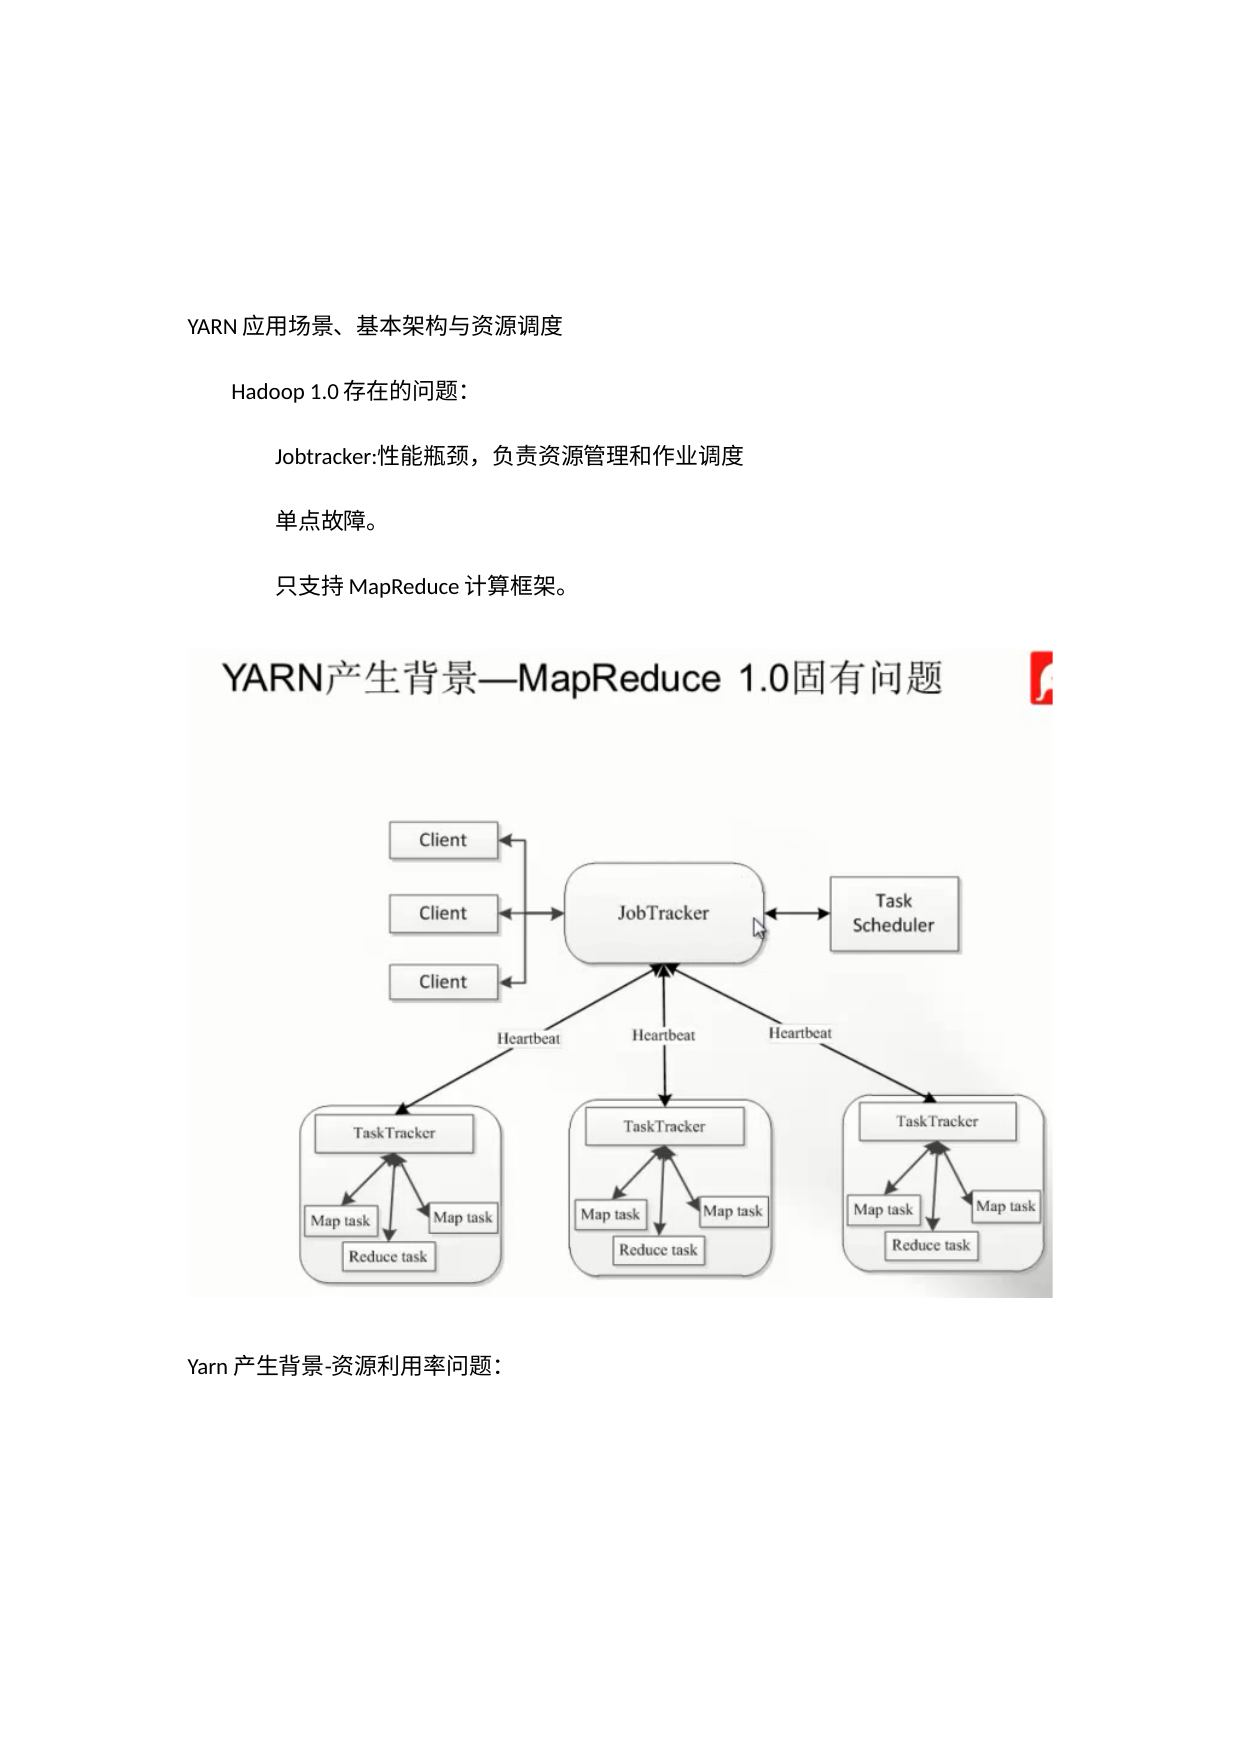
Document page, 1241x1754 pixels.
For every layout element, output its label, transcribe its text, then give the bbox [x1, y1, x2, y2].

picture [187, 649, 1053, 1298]
text Jobtracker:性能瓶颈，负责资源管理和作业调度 [187, 422, 1053, 487]
text 单点故障。 [187, 487, 1053, 552]
text Hadoop 1.0存在的问题： [187, 357, 1053, 422]
text 只支持MapReduce计算框架。 [187, 552, 1053, 617]
text Yarn产生背景-资源利用率问题： [187, 1332, 1053, 1397]
text YARN应用场景、基本架构与资源调度 [187, 292, 1053, 357]
